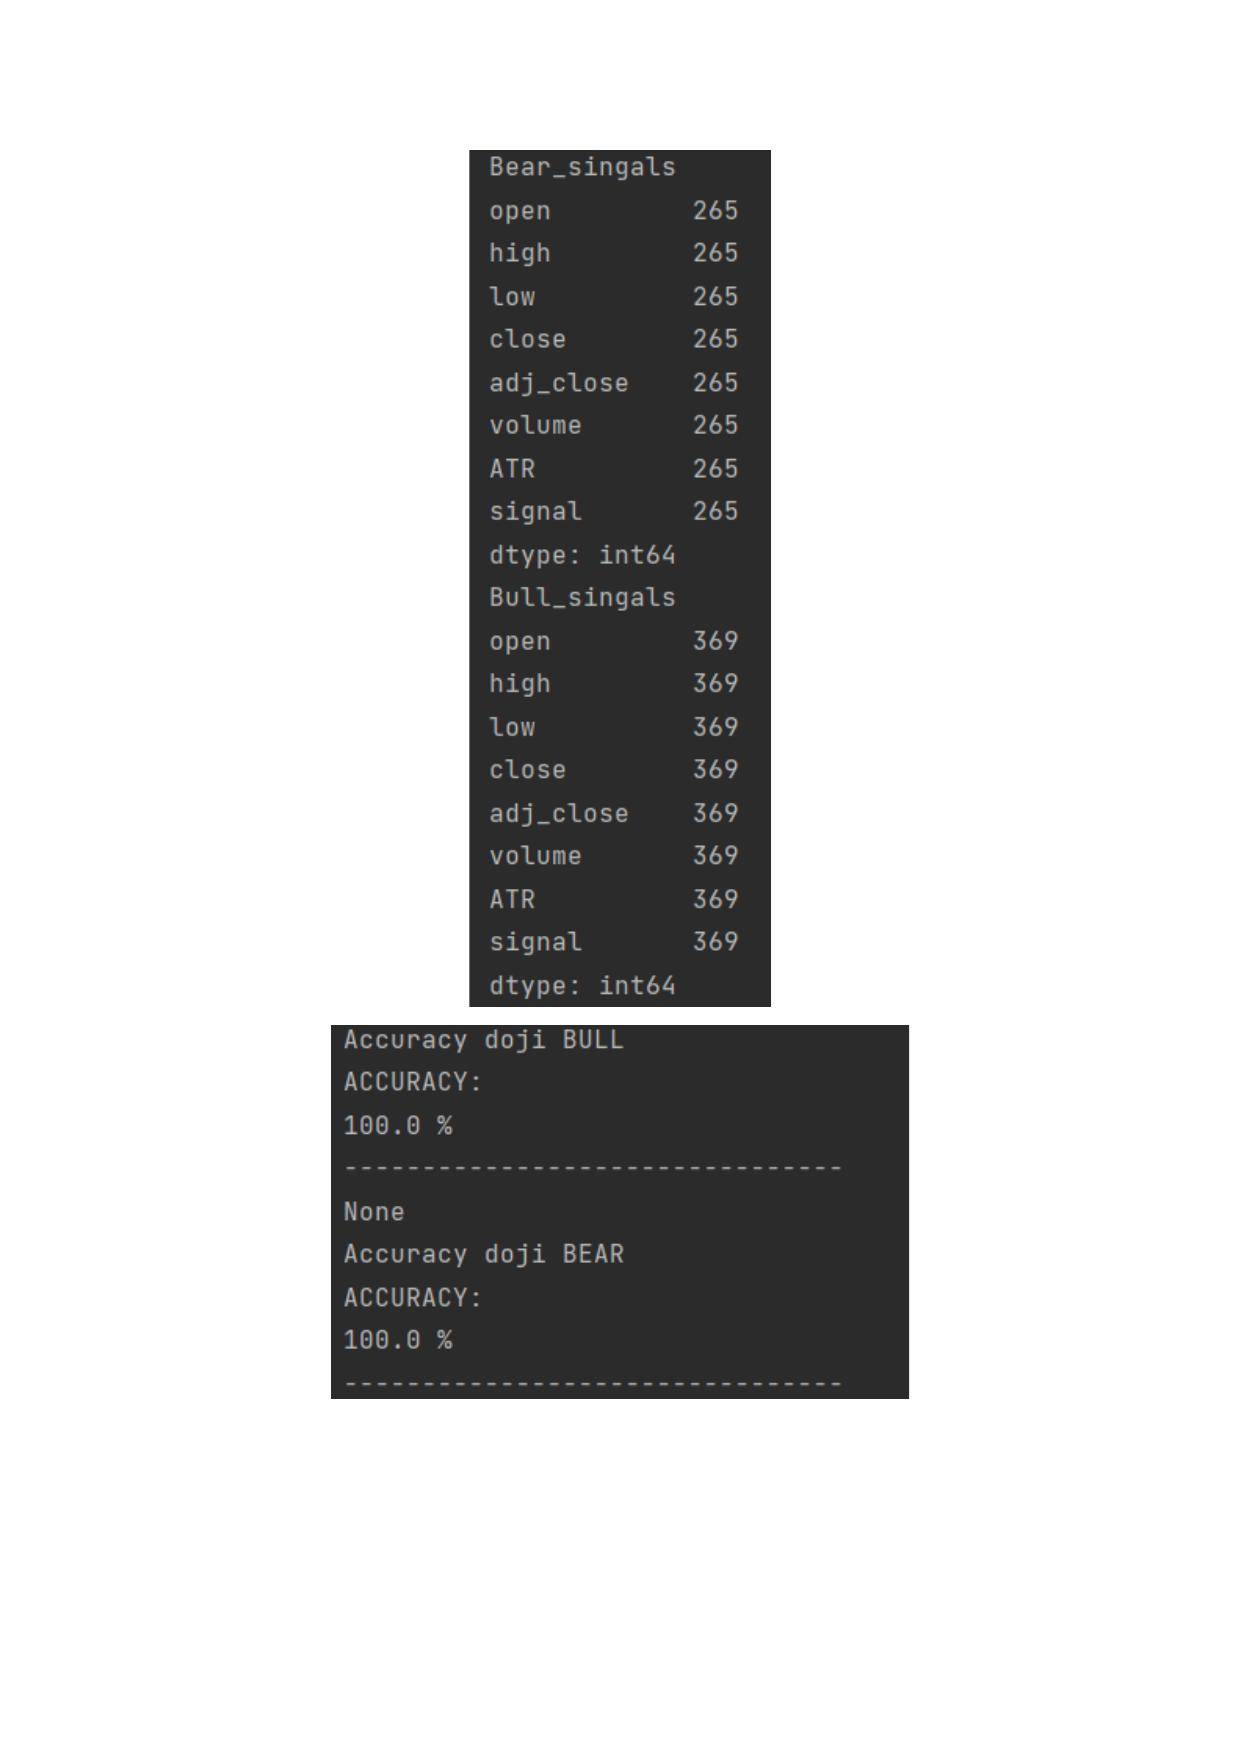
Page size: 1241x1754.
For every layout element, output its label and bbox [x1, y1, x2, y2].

picture [469, 150, 771, 1007]
picture [331, 1025, 910, 1399]
